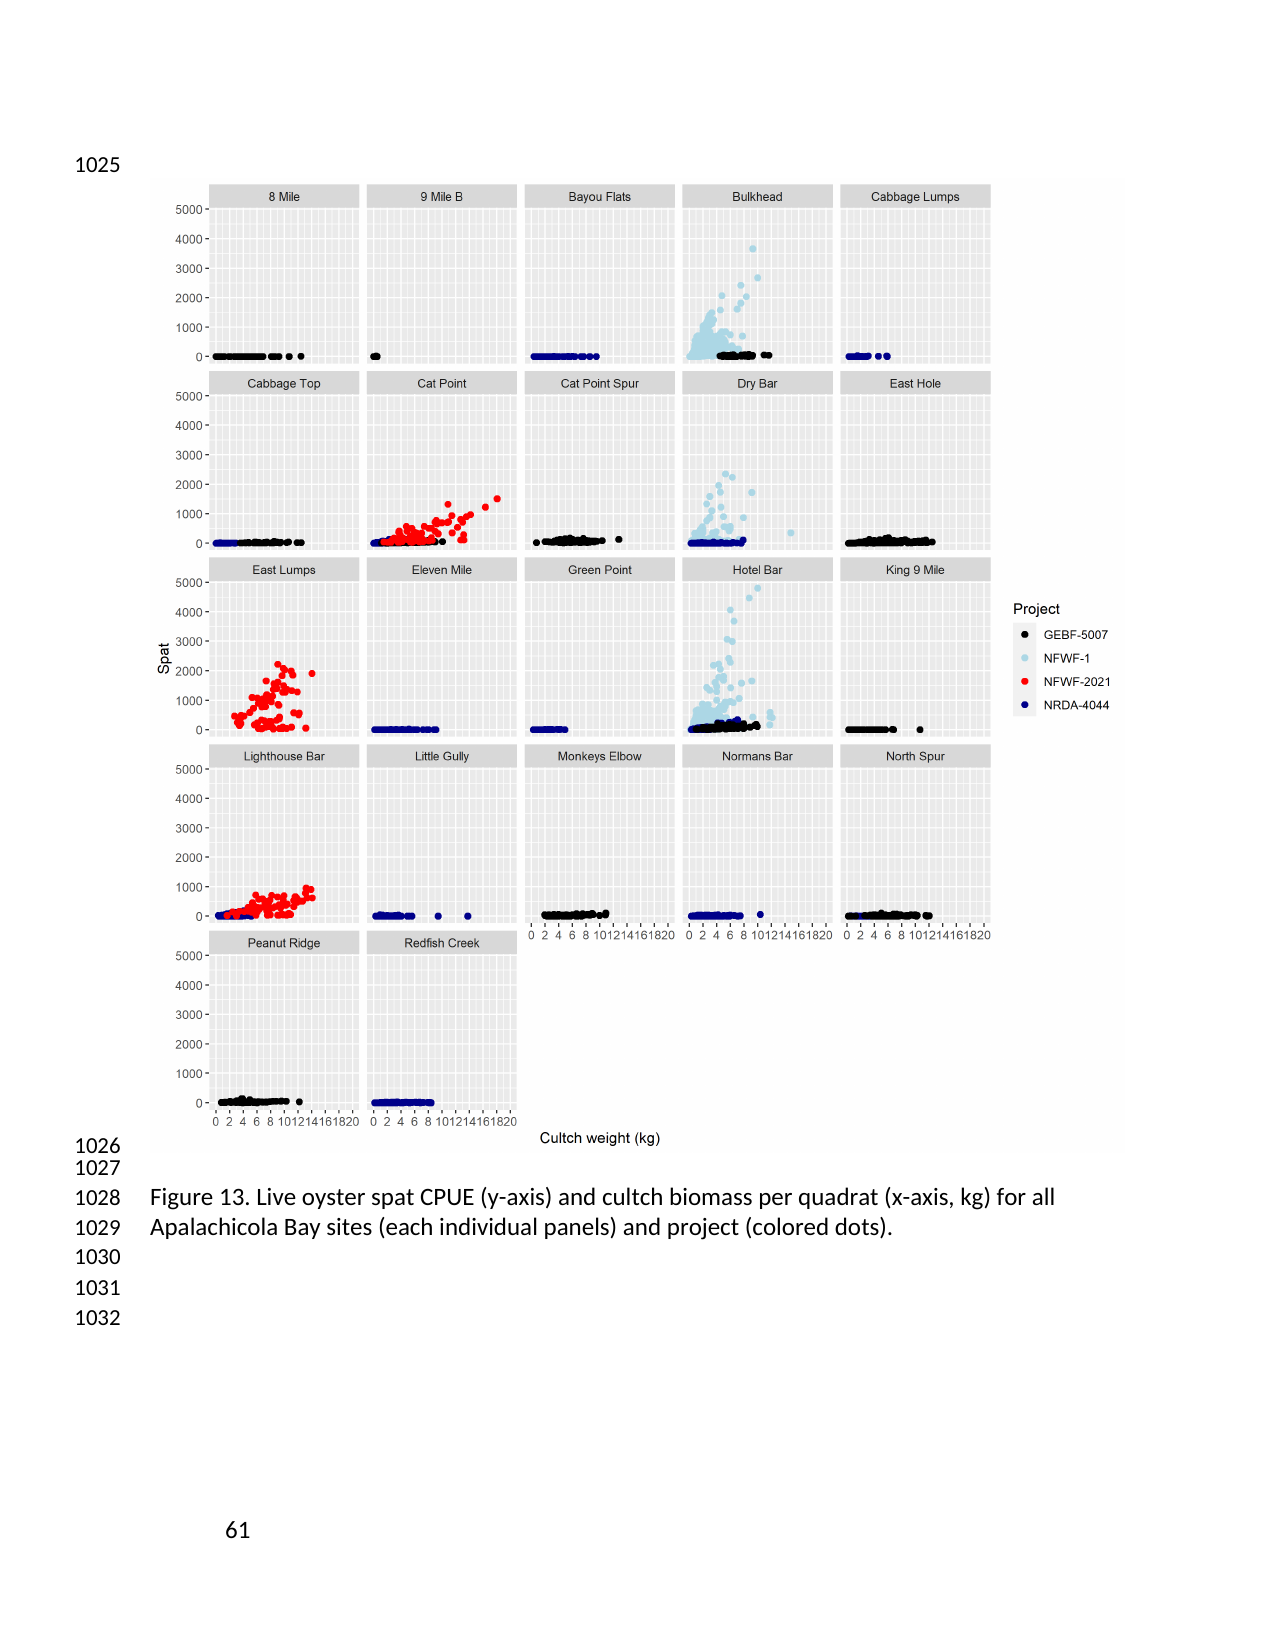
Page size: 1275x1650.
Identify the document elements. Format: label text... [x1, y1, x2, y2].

picture [150, 178, 1125, 1153]
text Figure 13. Live oyster spat CPUE (y-axis) and cultch biomass per quadrat (x-axis, kg) for all Apalachicola Bay sites (each individual panels) and project (colored dots). [150, 1181, 1125, 1242]
